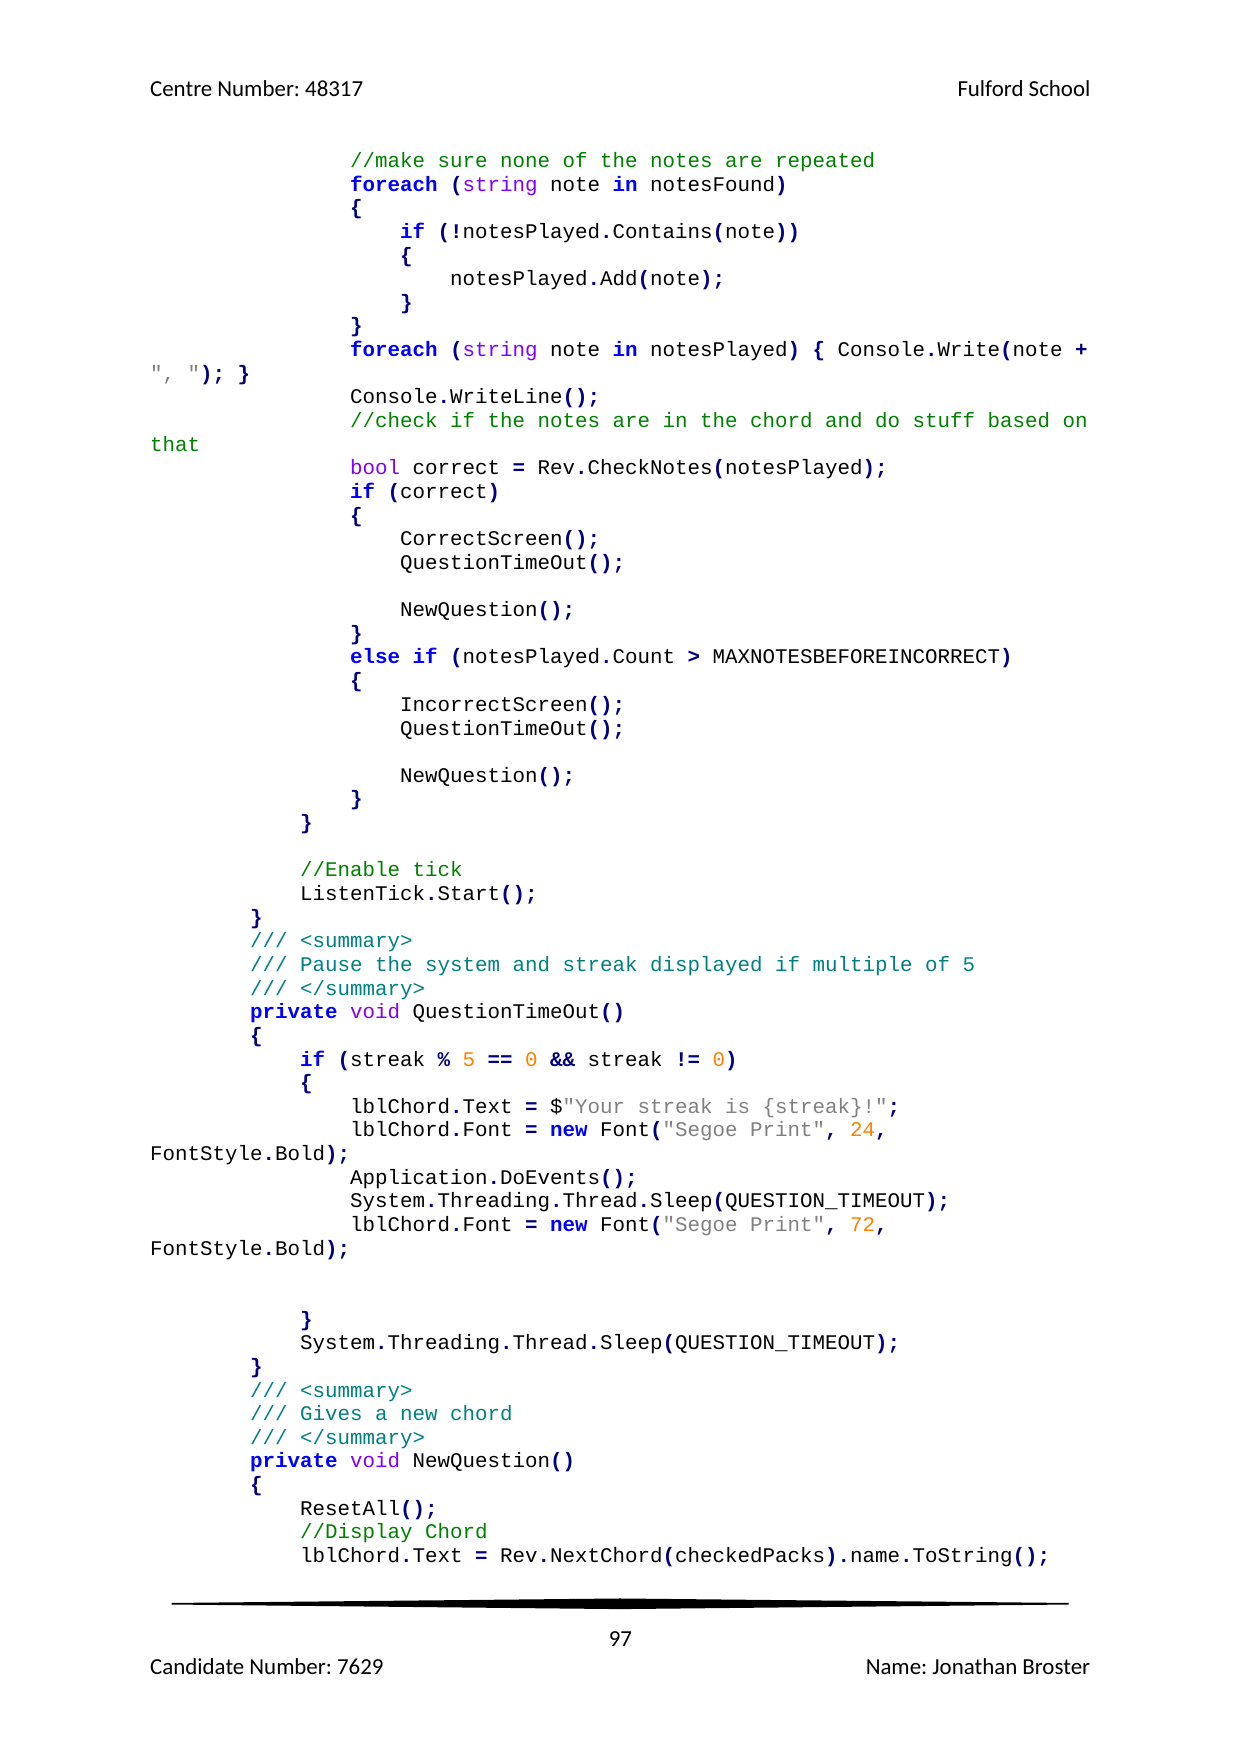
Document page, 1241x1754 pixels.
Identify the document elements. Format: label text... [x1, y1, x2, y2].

text lblChord.Font = new Font("Segoe Print", 72, FontStyle.Bold); [150, 1214, 1090, 1261]
text Application.DoEvents(); [150, 1167, 1090, 1190]
text } [150, 907, 1090, 930]
text } [150, 1309, 1090, 1332]
text } [150, 623, 1090, 647]
text ListenTick.Start(); [150, 883, 1090, 907]
text if (correct) [150, 481, 1090, 505]
text //Enable tick [150, 859, 1090, 883]
text lblChord.Text = $"Your streak is {streak}!"; [150, 1096, 1090, 1119]
text { [150, 670, 1090, 694]
text IncorrectScreen(); [150, 694, 1090, 717]
text private void NewQuestion() [150, 1451, 1090, 1474]
text Console.WriteLine(); [150, 386, 1090, 410]
text { [150, 1025, 1090, 1048]
text CorrectScreen(); [150, 528, 1090, 552]
text if (!notesPlayed.Contains(note)) [150, 221, 1090, 244]
text /// </summary> [150, 1427, 1090, 1451]
text foreach (string note in notesFound) [150, 174, 1090, 197]
text } [150, 788, 1090, 812]
text { [150, 1474, 1090, 1498]
text lblChord.Text = Rev.NextChord(checkedPacks).name.ToString(); [150, 1545, 1090, 1569]
text NewQuestion(); [150, 599, 1090, 623]
text NewQuestion(); [150, 765, 1090, 788]
text } [150, 292, 1090, 316]
text private void QuestionTimeOut() [150, 1001, 1090, 1025]
text /// </summary> [150, 978, 1090, 1001]
text System.Threading.Thread.Sleep(QUESTION_TIMEOUT); [150, 1332, 1090, 1356]
text { [150, 505, 1090, 528]
text bool correct = Rev.CheckNotes(notesPlayed); [150, 457, 1090, 481]
text lblChord.Font = new Font("Segoe Print", 24, FontStyle.Bold); [150, 1119, 1090, 1167]
text foreach (string note in notesPlayed) { Console.Write(note + ", "); } [150, 339, 1090, 386]
text if (streak % 5 == 0 && streak != 0) [150, 1048, 1090, 1072]
text notesPlayed.Add(note); [150, 268, 1090, 292]
text } [150, 316, 1090, 339]
text } [150, 812, 1090, 836]
text QuestionTimeOut(); [150, 717, 1090, 741]
text System.Threading.Thread.Sleep(QUESTION_TIMEOUT); [150, 1190, 1090, 1214]
text //make sure none of the notes are repeated [150, 150, 1090, 174]
text } [150, 1356, 1090, 1379]
text ResetAll(); [150, 1498, 1090, 1521]
text /// Gives a new chord [150, 1403, 1090, 1427]
text else if (notesPlayed.Count > MAXNOTESBEFOREINCORRECT) [150, 647, 1090, 670]
text /// Pause the system and streak displayed if multiple of 5 [150, 954, 1090, 978]
text QuestionTimeOut(); [150, 552, 1090, 576]
text /// <summary> [150, 1379, 1090, 1403]
text { [150, 197, 1090, 221]
text //Display Chord [150, 1521, 1090, 1545]
text { [150, 244, 1090, 268]
text //check if the notes are in the chord and do stuff based on that [150, 410, 1090, 457]
text { [150, 1072, 1090, 1096]
text /// <summary> [150, 930, 1090, 954]
